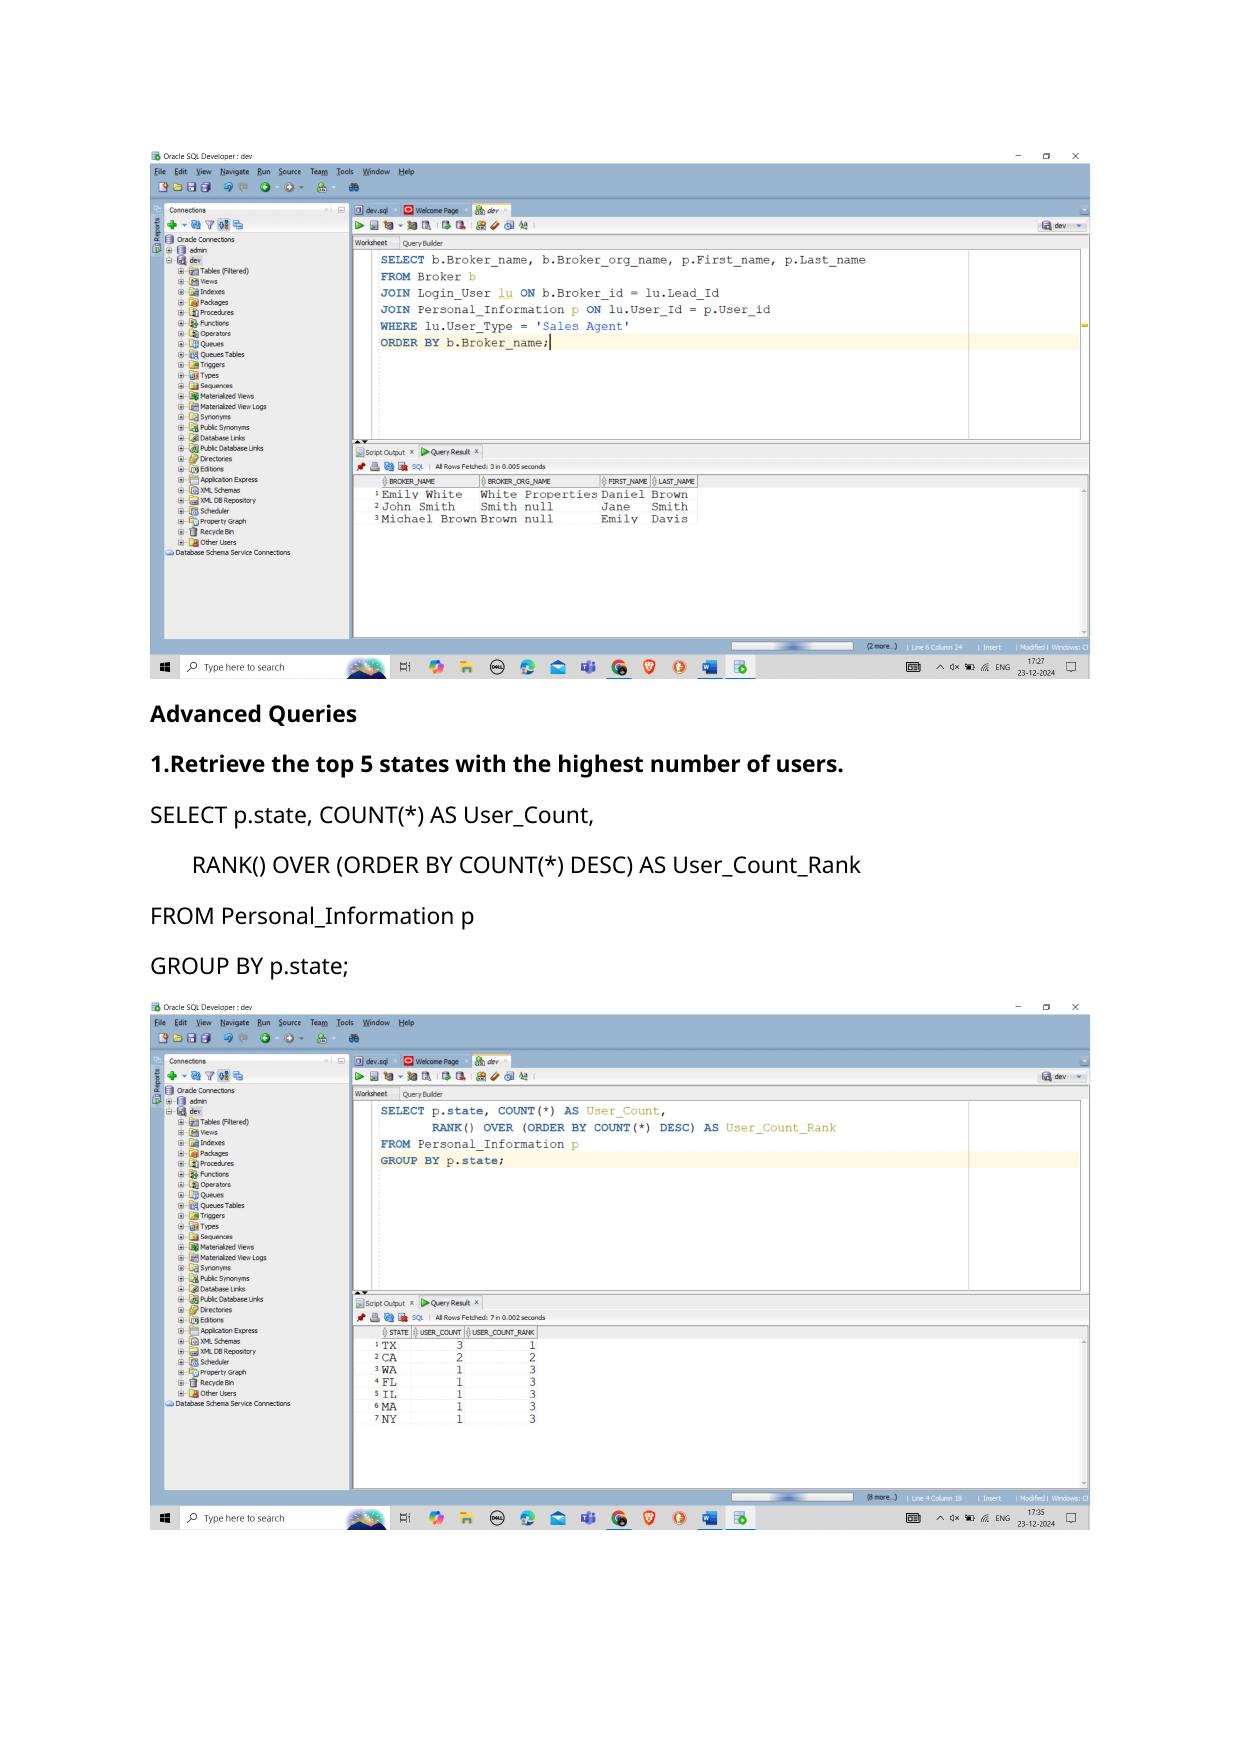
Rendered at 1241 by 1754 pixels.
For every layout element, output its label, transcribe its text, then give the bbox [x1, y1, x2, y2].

picture [150, 150, 1091, 679]
text 1.Retrieve the top 5 states with the highest number of users. [150, 748, 1090, 780]
text GROUP BY p.state; [150, 950, 1090, 981]
text SELECT p.state, COUNT(*) AS User_Count, [150, 799, 1090, 830]
text RANK() OVER (ORDER BY COUNT(*) DESC) AS User_Count_Rank [150, 849, 1090, 881]
text FROM Personal_Information p [150, 900, 1090, 931]
text Advanced Queries [150, 698, 1090, 729]
picture [150, 1000, 1091, 1530]
